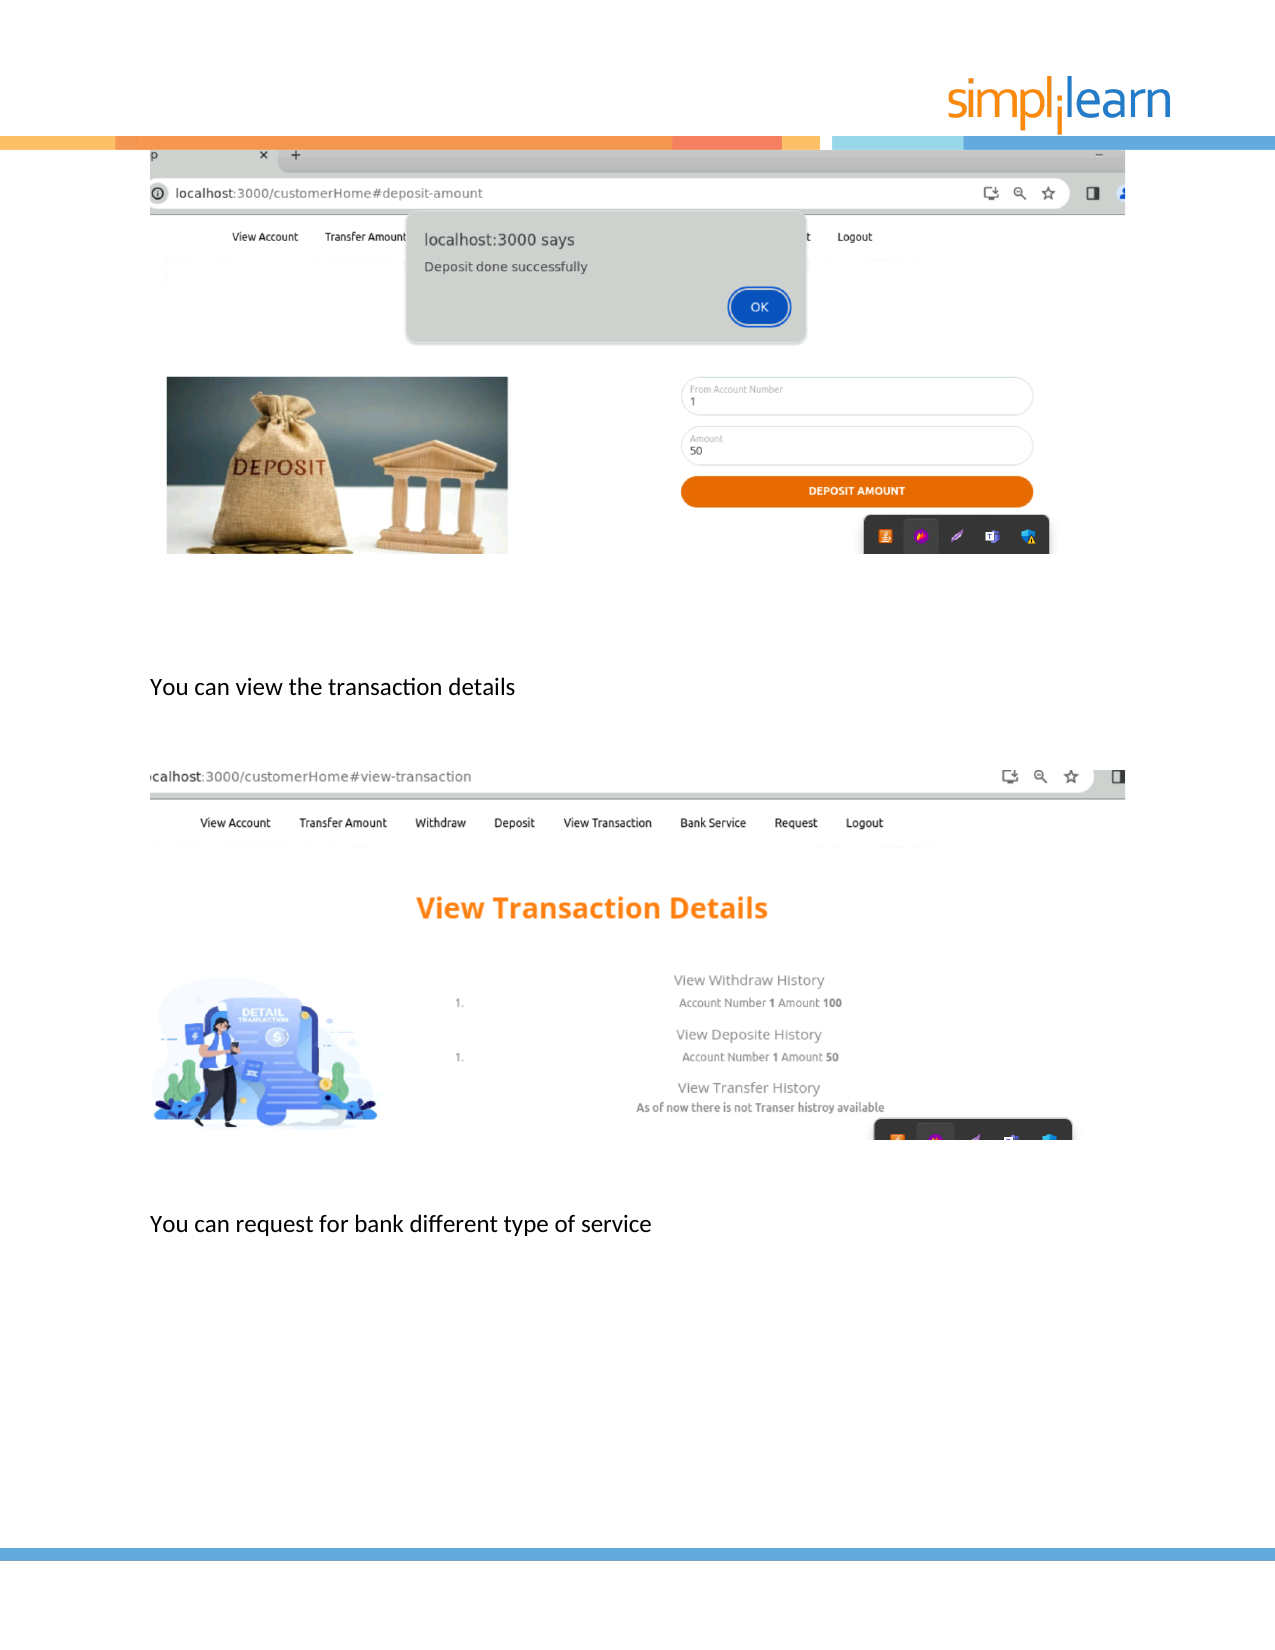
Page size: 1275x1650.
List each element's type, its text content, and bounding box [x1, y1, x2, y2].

text You can request for bank different type of service [150, 1208, 1125, 1238]
picture [0, 76, 1275, 554]
text You can view the transaction details [150, 671, 1125, 702]
picture [150, 770, 1125, 1140]
picture [0, 1548, 1275, 1562]
